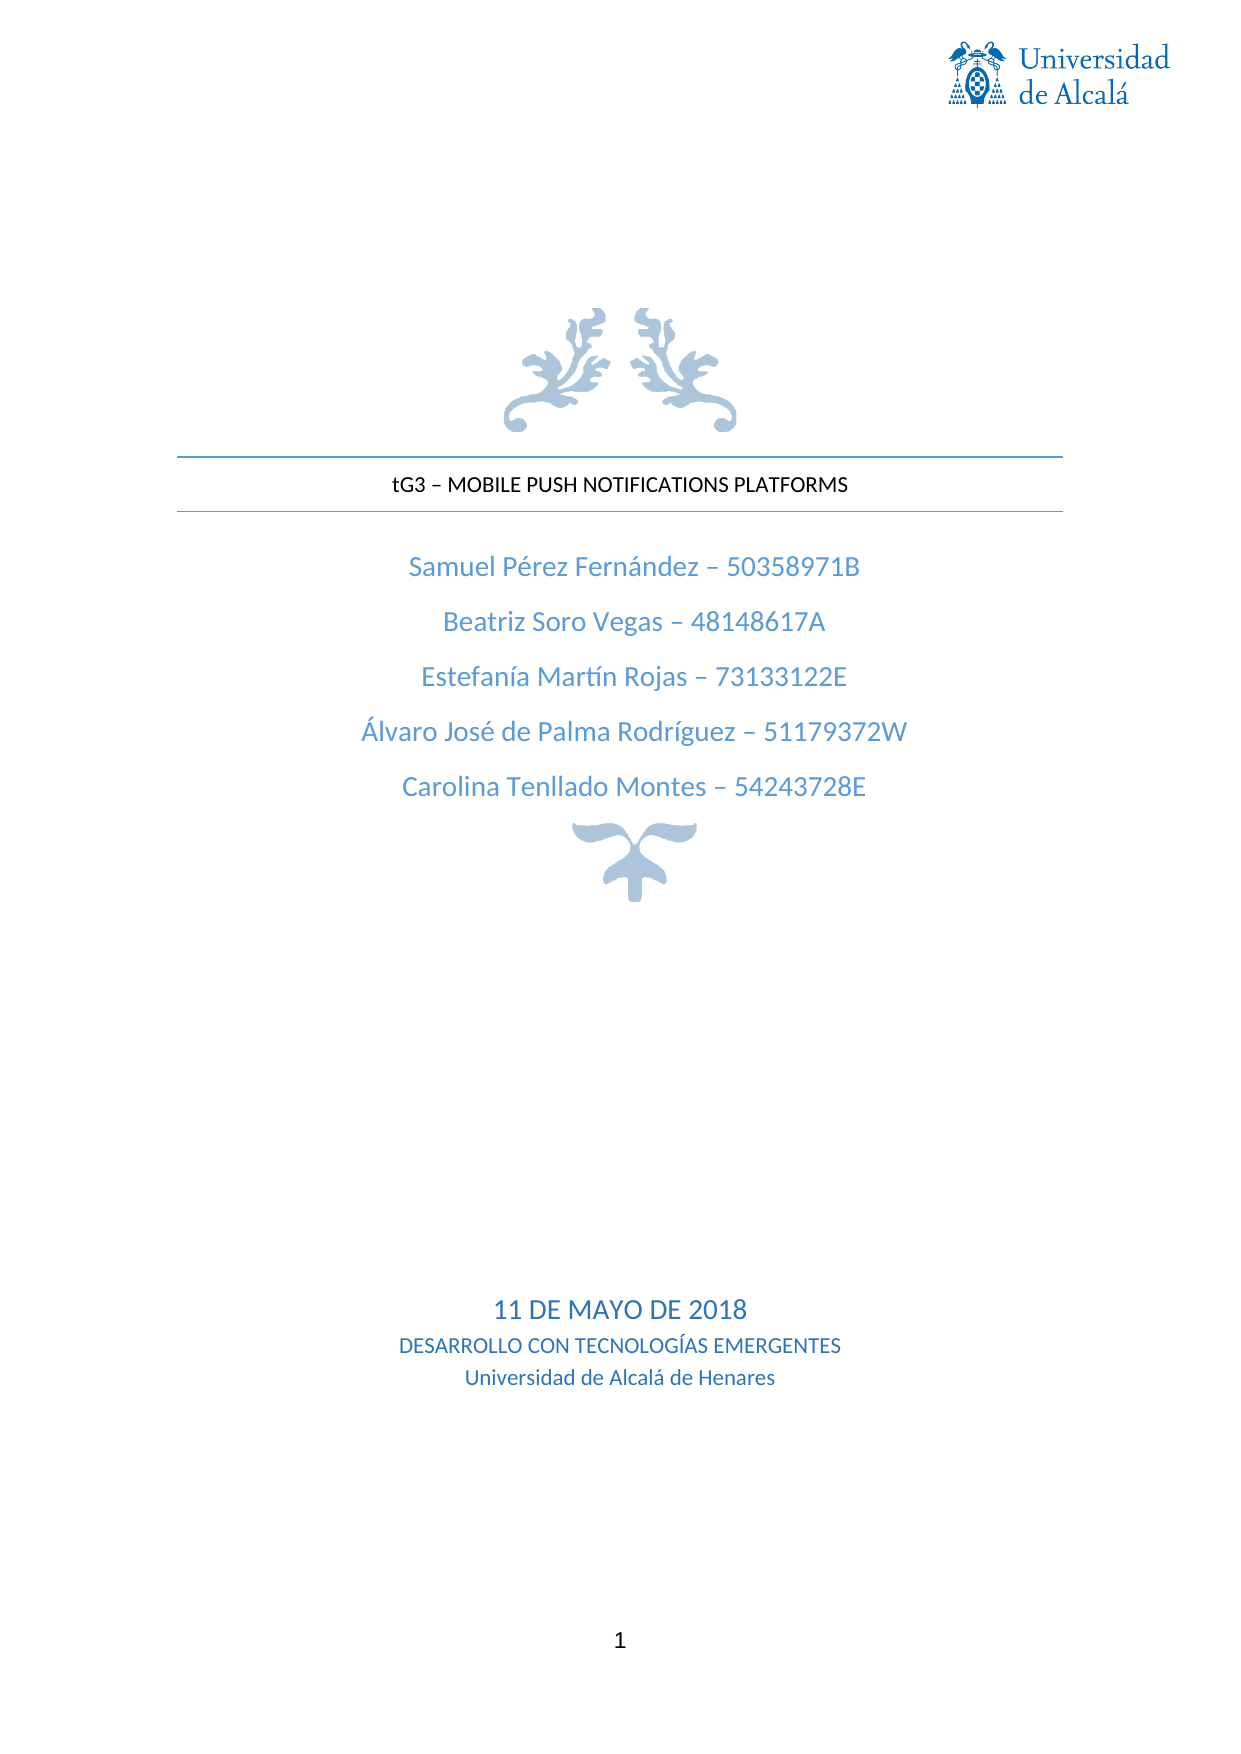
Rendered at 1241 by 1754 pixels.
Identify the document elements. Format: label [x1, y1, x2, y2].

picture [947, 39, 1172, 110]
